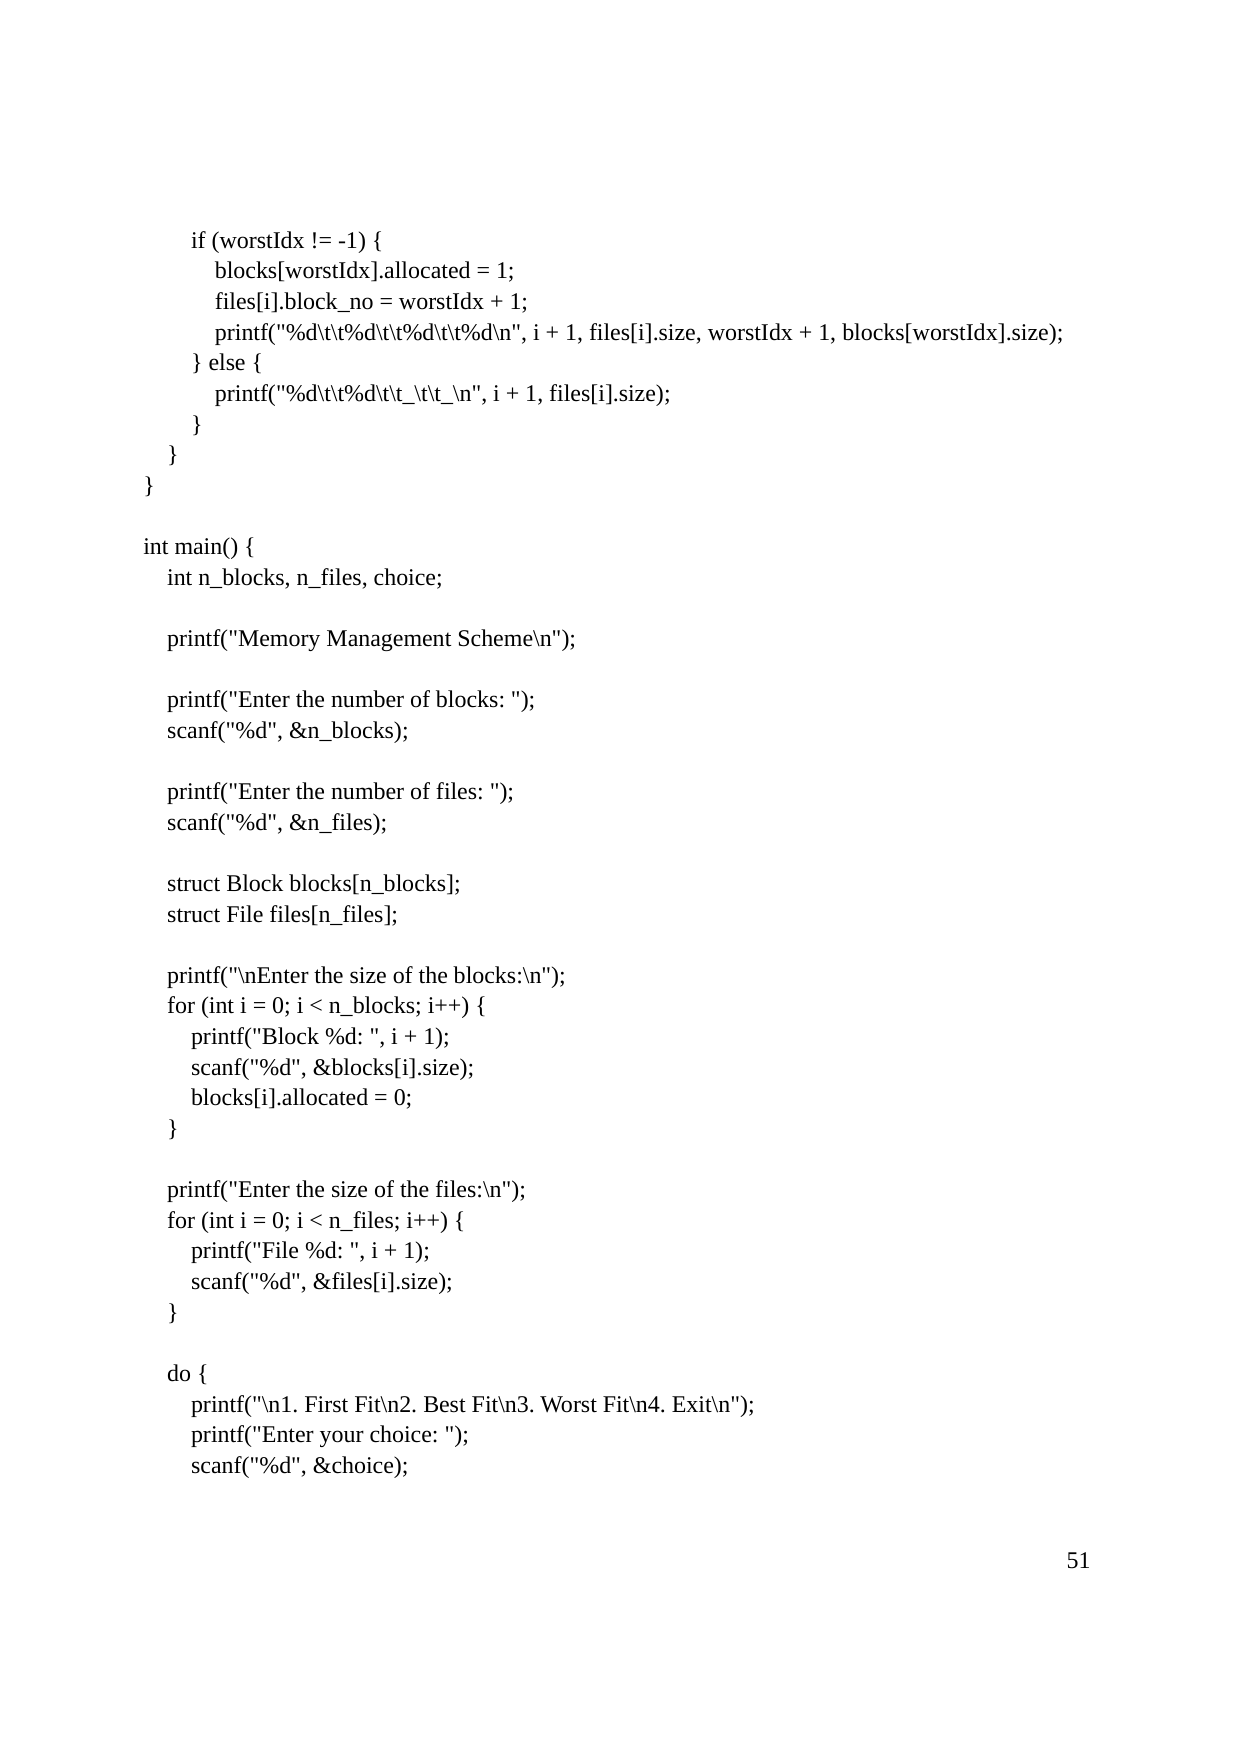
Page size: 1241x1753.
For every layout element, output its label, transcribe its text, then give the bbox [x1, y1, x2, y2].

text blocks[i].allocated = 0; [143, 1083, 1111, 1111]
text struct Block blocks[n_blocks]; [143, 869, 1111, 897]
text printf("Enter the size of the files:\n"); [143, 1175, 1111, 1203]
text for (int i = 0; i < n_blocks; i++) { [143, 992, 1111, 1019]
text struct File files[n_files]; [143, 900, 1111, 927]
text printf("\nEnter the size of the blocks:\n"); [143, 961, 1111, 988]
text printf("Block %d: ", i + 1); [143, 1022, 1111, 1050]
text int n_blocks, n_files, choice; [143, 563, 1111, 590]
text scanf("%d", &blocks[i].size); [143, 1053, 1111, 1080]
text printf("File %d: ", i + 1); [143, 1237, 1111, 1264]
text printf("Enter the number of files: "); [143, 777, 1111, 805]
text blocks[worstIdx].allocated = 1; [143, 257, 1111, 284]
text printf("Enter the number of blocks: "); [143, 685, 1111, 713]
text for (int i = 0; i < n_files; i++) { [143, 1206, 1111, 1233]
text scanf("%d", &choice); [143, 1451, 1111, 1478]
text } else { [143, 348, 1111, 376]
text } [143, 440, 1111, 468]
text do { [143, 1359, 1111, 1387]
text if (worstIdx != -1) { [143, 226, 1111, 253]
text printf("Enter your choice: "); [143, 1420, 1111, 1448]
text scanf("%d", &files[i].size); [143, 1267, 1111, 1295]
text scanf("%d", &n_files); [143, 808, 1111, 835]
text scanf("%d", &n_blocks); [143, 716, 1111, 743]
text printf("\n1. First Fit\n2. Best Fit\n3. Worst Fit\n4. Exit\n"); [143, 1390, 1111, 1417]
text } [143, 1298, 1111, 1325]
text } [143, 410, 1111, 437]
text } [143, 1114, 1111, 1142]
text printf("%d\t\t%d\t\t_\t\t_\n", i + 1, files[i].size); [143, 379, 1111, 407]
text files[i].block_no = worstIdx + 1; [143, 287, 1111, 315]
text int main() { [143, 532, 1111, 560]
text printf("%d\t\t%d\t\t%d\t\t%d\n", i + 1, files[i].size, worstIdx + 1, blocks[worstIdx].size); [143, 318, 1111, 345]
text printf("Memory Management Scheme\n"); [143, 624, 1111, 652]
text } [143, 471, 1111, 498]
